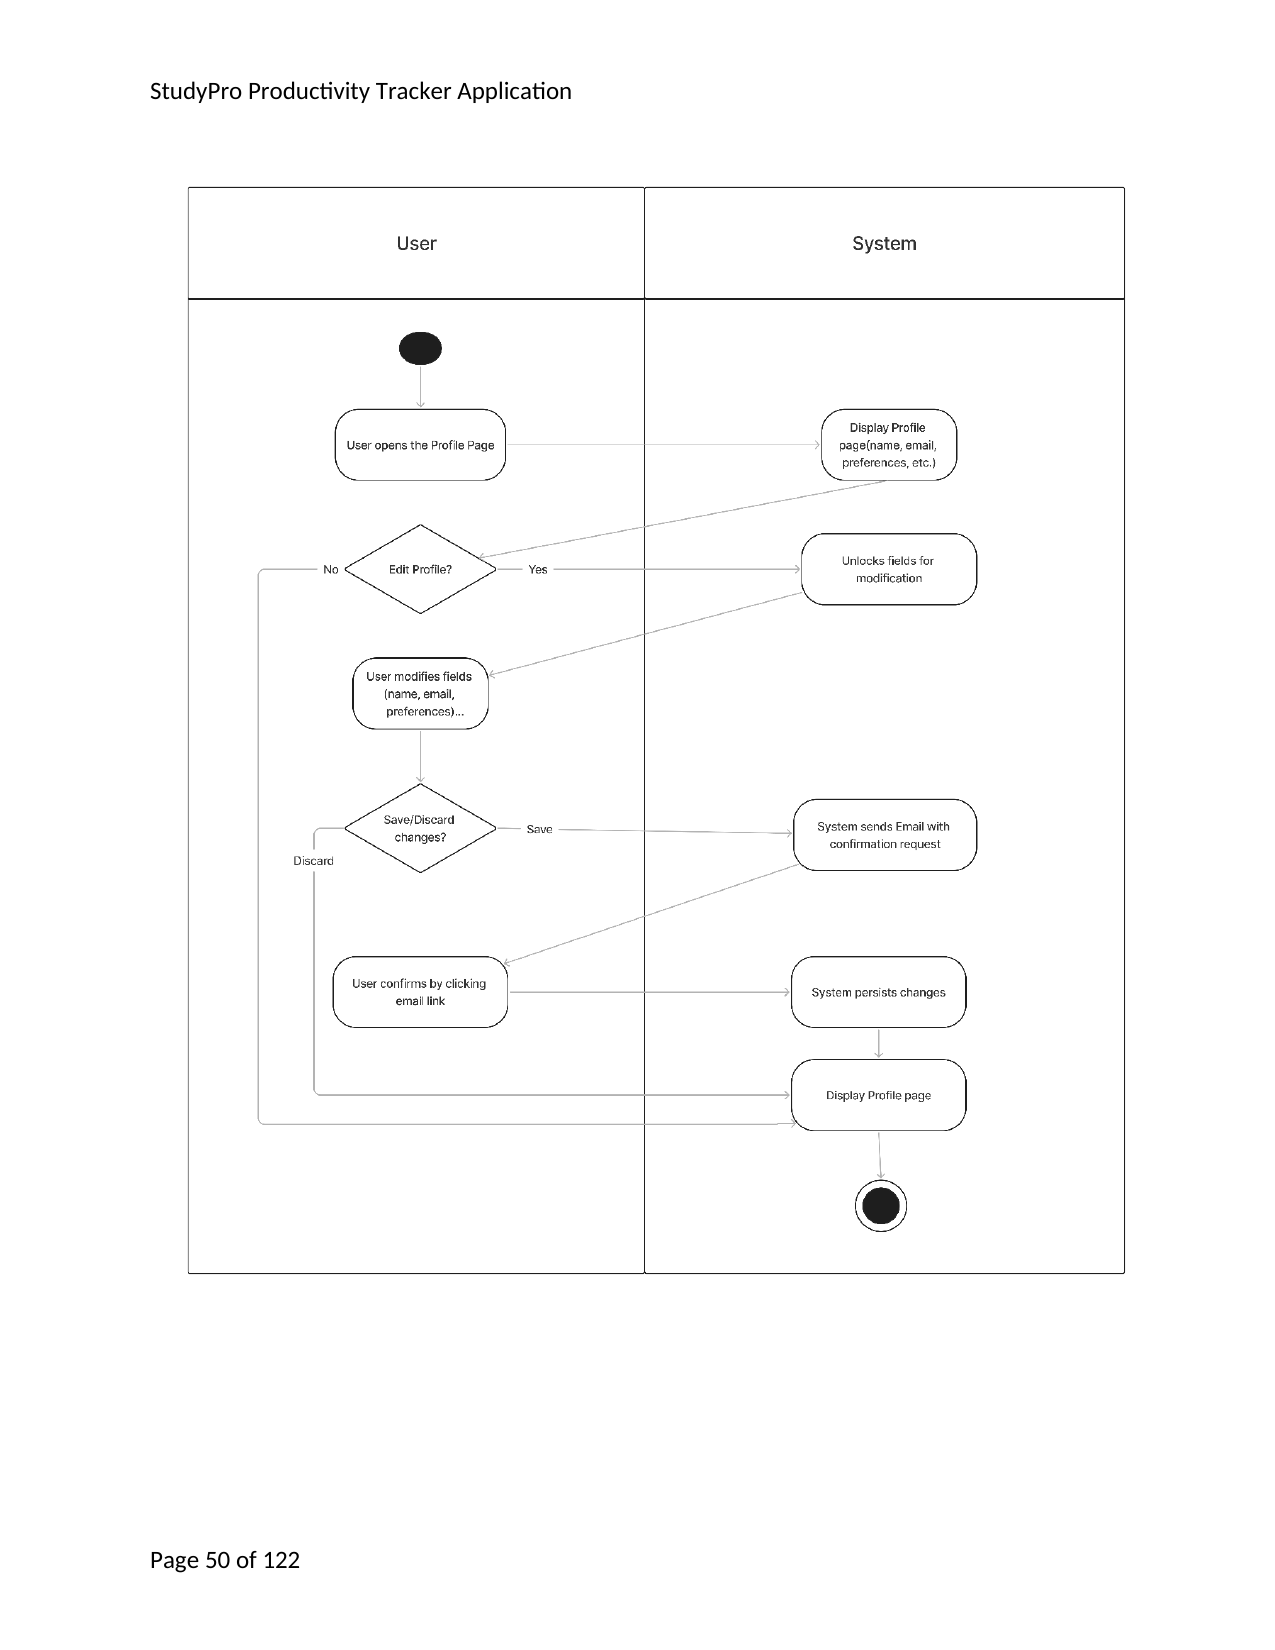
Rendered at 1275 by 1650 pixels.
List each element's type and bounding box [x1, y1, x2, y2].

picture [150, 150, 1162, 1311]
